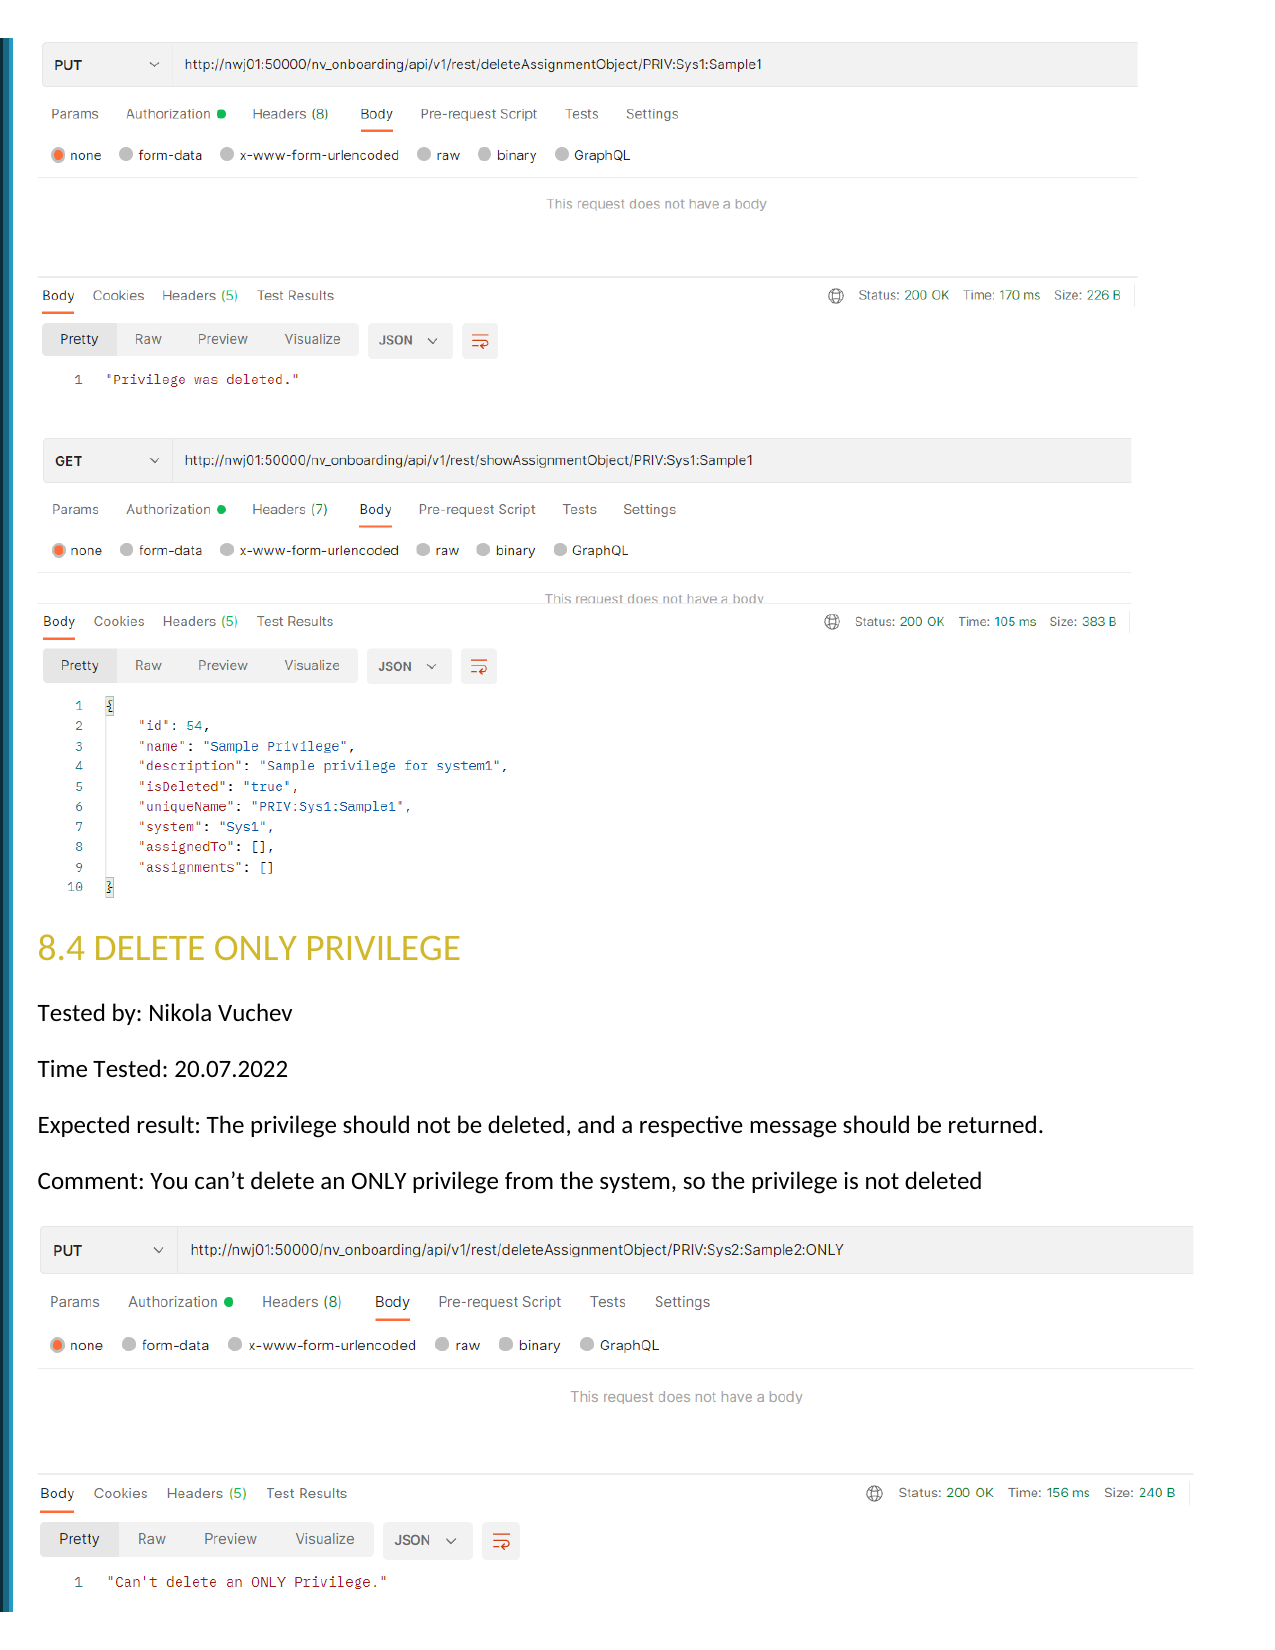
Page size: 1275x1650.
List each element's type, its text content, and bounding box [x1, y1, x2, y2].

text Time Tested: 20.07.2022 [37, 1053, 1237, 1084]
picture [37, 1221, 1194, 1606]
text Expected result: The privilege should not be deleted, and a respective message should be returned. [37, 1109, 1237, 1140]
text Comment: You can’t delete an ONLY privilege from the system, so the privilege is not deleted [37, 1165, 1237, 1196]
text Tested by: Nikola Vuchev [37, 998, 1237, 1028]
picture [37, 37, 1138, 408]
picture [37, 433, 1132, 899]
subtitle 8.4 Delete ONLY Privilege [37, 924, 1237, 970]
